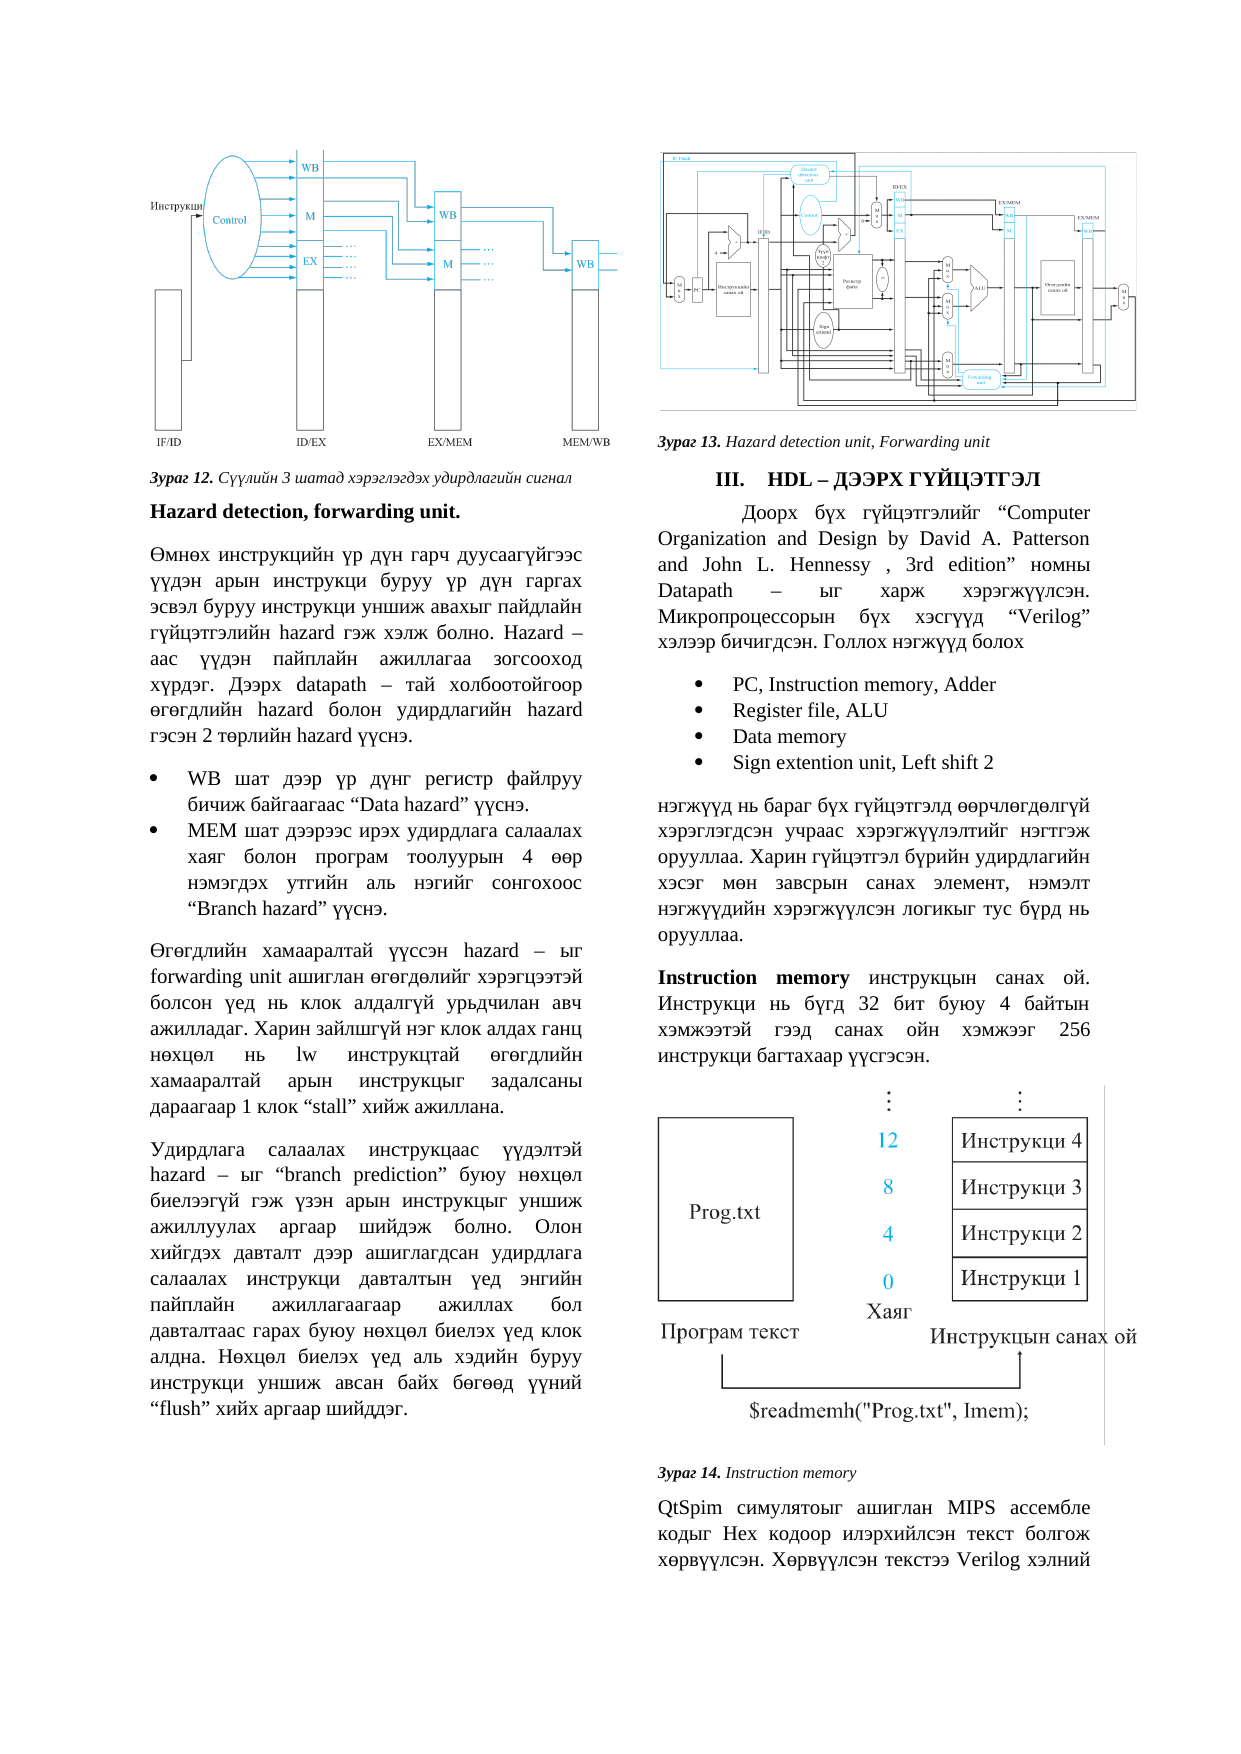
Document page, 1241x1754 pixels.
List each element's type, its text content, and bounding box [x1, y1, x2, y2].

list WB шат дээр үр дүнг регистр файлруу бичиж байгаагаас “Data hazard” үүснэ. [150, 766, 583, 816]
list Sign extention unit, Left shift 2 [695, 750, 1090, 774]
picture [657, 1085, 1137, 1445]
list Data memory [695, 724, 1090, 748]
text Удирдлага салаалах инструкцаас үүдэлтэй hazard – ыг “branch prediction” буюу нөхцөл биелээгүй гэж үзэн арын инструкцыг уншиж ажиллуулах аргаар шийдэж болно. Олон хийгдэх давталт дээр ашиглагдсан удирдлага салаалах инструкци давталтын үед энгийн пайплайн ажиллагаагаар ажиллах бол давталтаас гарах буюу нөхцөл биелэх үед клок алдна. Нөхцөл биелэх үед аль хэдийн буруу инструкци уншиж авсан байх бөгөөд үүний “flush” хийх аргаар шийддэг. [150, 1136, 583, 1420]
text нэгжүүд нь бараг бүх гүйцэтгэлд өөрчлөгдөлгүй хэрэглэгдсэн учраас хэрэгжүүлэлтийг нэгтгэж орууллаа. Харин гүйцэтгэл бүрийн удирдлагийн хэсэг мөн завсрын санах элемент, нэмэлт нэгжүүдийн хэрэгжүүлсэн логикыг тус бүрд нь орууллаа. [658, 792, 1090, 946]
text Өмнөх инструкцийн үр дүн гарч дуусаагүйгээс үүдэн арын инструкци буруу үр дүн гаргах эсвэл буруу инструкци уншиж авахыг пайдлайн гүйцэтгэлийн hazard гэж хэлж болно. Hazard – аас үүдэн пайплайн ажиллагаа зогсооход хүрдэг. Дээрх datapath – тай холбоотойгоор өгөгдлийн hazard болон удирдлагийн hazard гэсэн 2 төрлийн hazard үүснэ. [150, 542, 583, 747]
text Зураг 13. Hazard detection unit, Forwarding unit [658, 432, 1090, 451]
text Зураг 12. Сүүлийн 3 шатад хэрэглэгдэх удирдлагийн сигнал [150, 467, 583, 487]
text Доорх бүх гүйцэтгэлийг “Computer Organization and Design by David A. Patterson and John L. Hennessy , 3rd edition” номны Datapath – ыг харж хэрэгжүүлсэн. Микропроцессорын бүх хэсгүүд “Verilog” хэлээр бичигдсэн. Голлох нэгжүүд болох [658, 500, 1090, 653]
list MEM шат дээрээс ирэх удирдлага салаалах хаяг болон програм тоолуурын 4 өөр нэмэгдэх утгийн аль нэгийг сонгохоос “Branch hazard” үүснэ. [150, 818, 583, 920]
subtitle HDL – ДЭЭРХ ГҮЙЦЭТГЭЛ [658, 467, 1090, 491]
picture [150, 150, 620, 449]
text Өгөгдлийн хамааралтай үүссэн hazard – ыг forwarding unit ашиглан өгөгдөлийг хэрэгцээтэй болсон үед нь клок алдалгүй урьдчилан авч ажилладаг. Харин зайлшгүй нэг клок алдах ганц нөхцөл нь lw инструкцтай өгөгдлийн хамааралтай арын инструкцыг задалсаны дараагаар 1 клок “stall” хийж ажиллана. [150, 938, 583, 1118]
text Hazard detection, forwarding unit. [150, 499, 583, 523]
picture [657, 150, 1137, 413]
list Register file, ALU [695, 698, 1090, 722]
list PC, Instruction memory, Adder [695, 672, 1090, 696]
text Instruction memory инструкцын санах ой. Инструкци нь бүгд 32 бит буюу 4 байтын хэмжээтэй гээд санах ойн хэмжээг 256 инструкци багтахаар үүсгэсэн. [658, 965, 1090, 1067]
